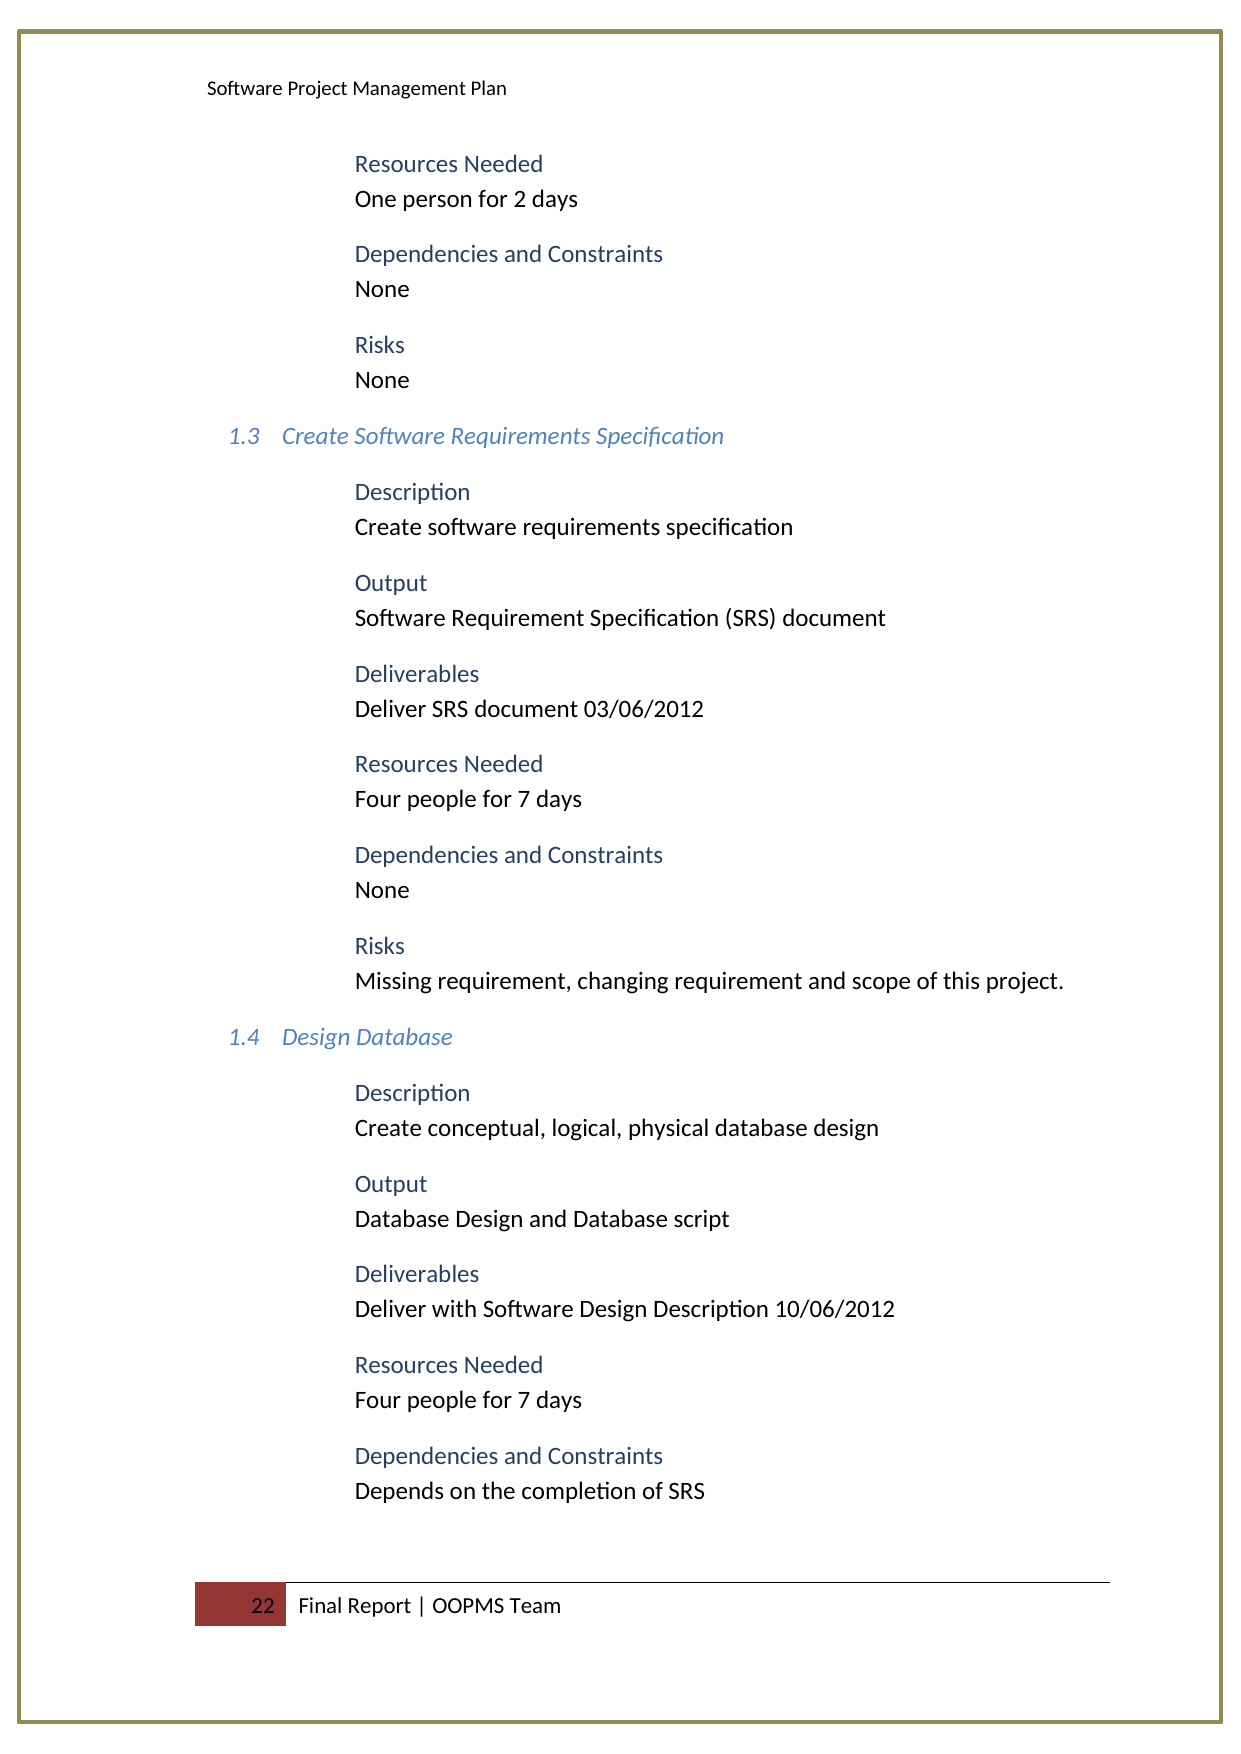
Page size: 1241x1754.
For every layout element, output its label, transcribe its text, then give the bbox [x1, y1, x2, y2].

text Deliver with Software Design Description 10/06/2012 [310, 1293, 1122, 1324]
text Deliver SRS document 03/06/2012 [207, 693, 1122, 723]
text One person for 2 days [207, 183, 1122, 213]
text Dependencies and Constraints [207, 839, 1122, 870]
text Depends on the completion of SRS [310, 1475, 1122, 1506]
list Design Database [207, 1021, 1122, 1052]
text Risks [207, 329, 1122, 360]
text Four people for 7 days [207, 783, 1122, 814]
text Four people for 7 days [310, 1384, 1122, 1415]
list Create Software Requirements Specification [207, 420, 1122, 451]
text Create software requirements specification [207, 511, 1122, 542]
text None [207, 364, 1122, 395]
text None [207, 273, 1122, 304]
text Description [207, 476, 1122, 507]
text Resources Needed [207, 748, 1122, 779]
text Dependencies and Constraints [310, 1440, 1122, 1471]
text Output [310, 1168, 1122, 1198]
text Database Design and Database script [310, 1203, 1122, 1233]
text Resources Needed [207, 148, 1122, 178]
text Output [207, 567, 1122, 597]
text Software Requirement Specification (SRS) document [207, 602, 1122, 632]
text Dependencies and Constraints [207, 238, 1122, 269]
text Deliverables [207, 658, 1122, 688]
text Risks [207, 930, 1122, 961]
text Deliverables [310, 1258, 1122, 1289]
text Missing requirement, changing requirement and scope of this project. [279, 965, 1122, 996]
text None [207, 874, 1122, 905]
text Description [207, 1077, 1122, 1107]
text Resources Needed [310, 1349, 1122, 1380]
text Create conceptual, logical, physical database design [310, 1112, 1122, 1142]
